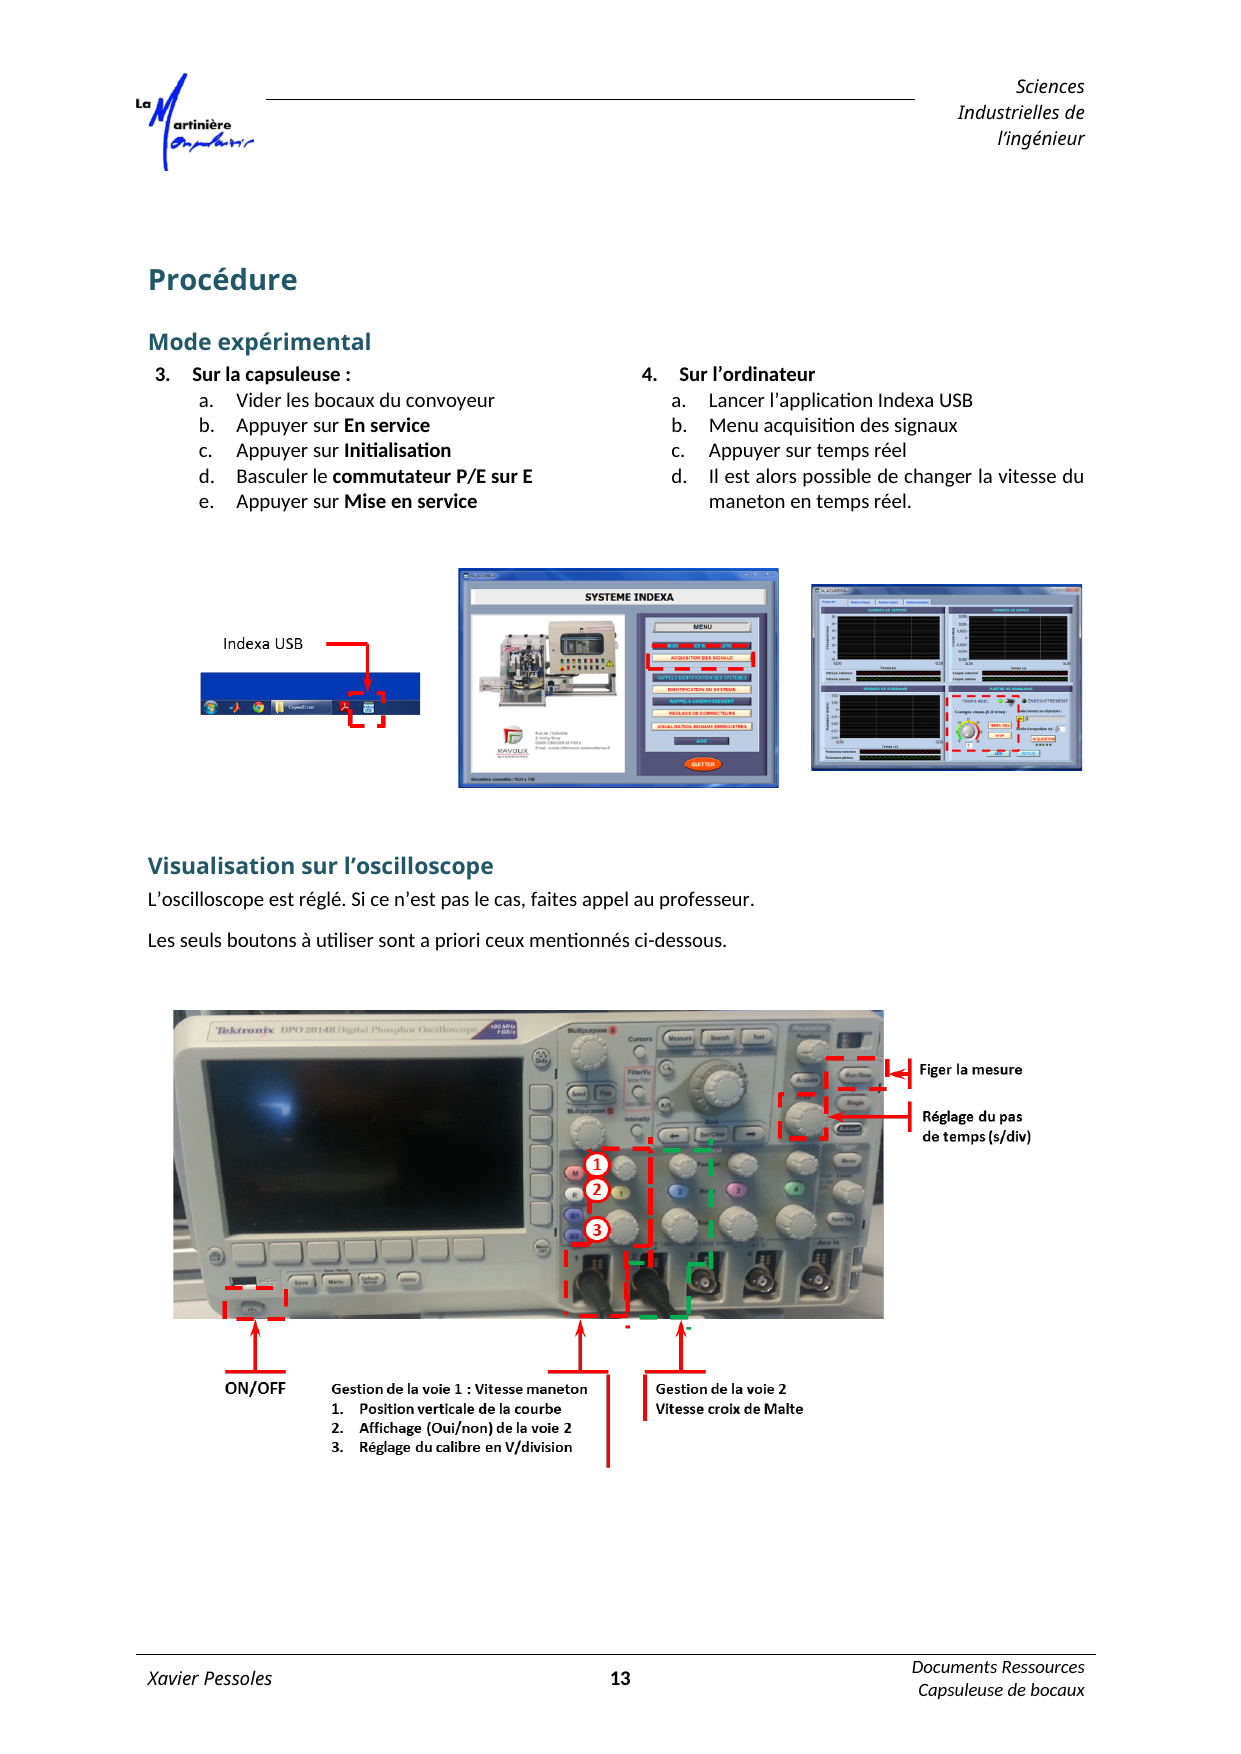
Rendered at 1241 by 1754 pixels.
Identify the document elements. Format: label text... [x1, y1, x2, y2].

table_header [447, 568, 790, 800]
text Les seuls boutons à utiliser sont a priori ceux mentionnés ci-dessous. [148, 927, 1093, 953]
picture [163, 627, 421, 728]
table_header [136, 568, 447, 800]
subtitle Visualisation sur l’oscilloscope [148, 850, 1093, 881]
table_header Sur la capsuleuse : Vider les bocaux du convoyeur Appuyer sur En service Appuyer sur Initialisation Basculer le commutateur P/E sur E Appuyer sur Mise en service [136, 361, 616, 526]
picture [458, 568, 779, 788]
picture [811, 584, 1083, 771]
table_header Sur l’ordinateur Lancer l’application Indexa USB Menu acquisition des signaux Appuyer sur temps réel Il est alors possible de changer la vitesse du maneton en temps réel. [616, 361, 1096, 526]
picture [136, 73, 254, 171]
subtitle Procédure [148, 259, 1093, 299]
subtitle Mode expérimental [148, 326, 1093, 357]
table_header [790, 568, 1104, 800]
picture [173, 1010, 1067, 1468]
text L’oscilloscope est réglé. Si ce n’est pas le cas, faites appel au professeur. [148, 886, 1093, 911]
